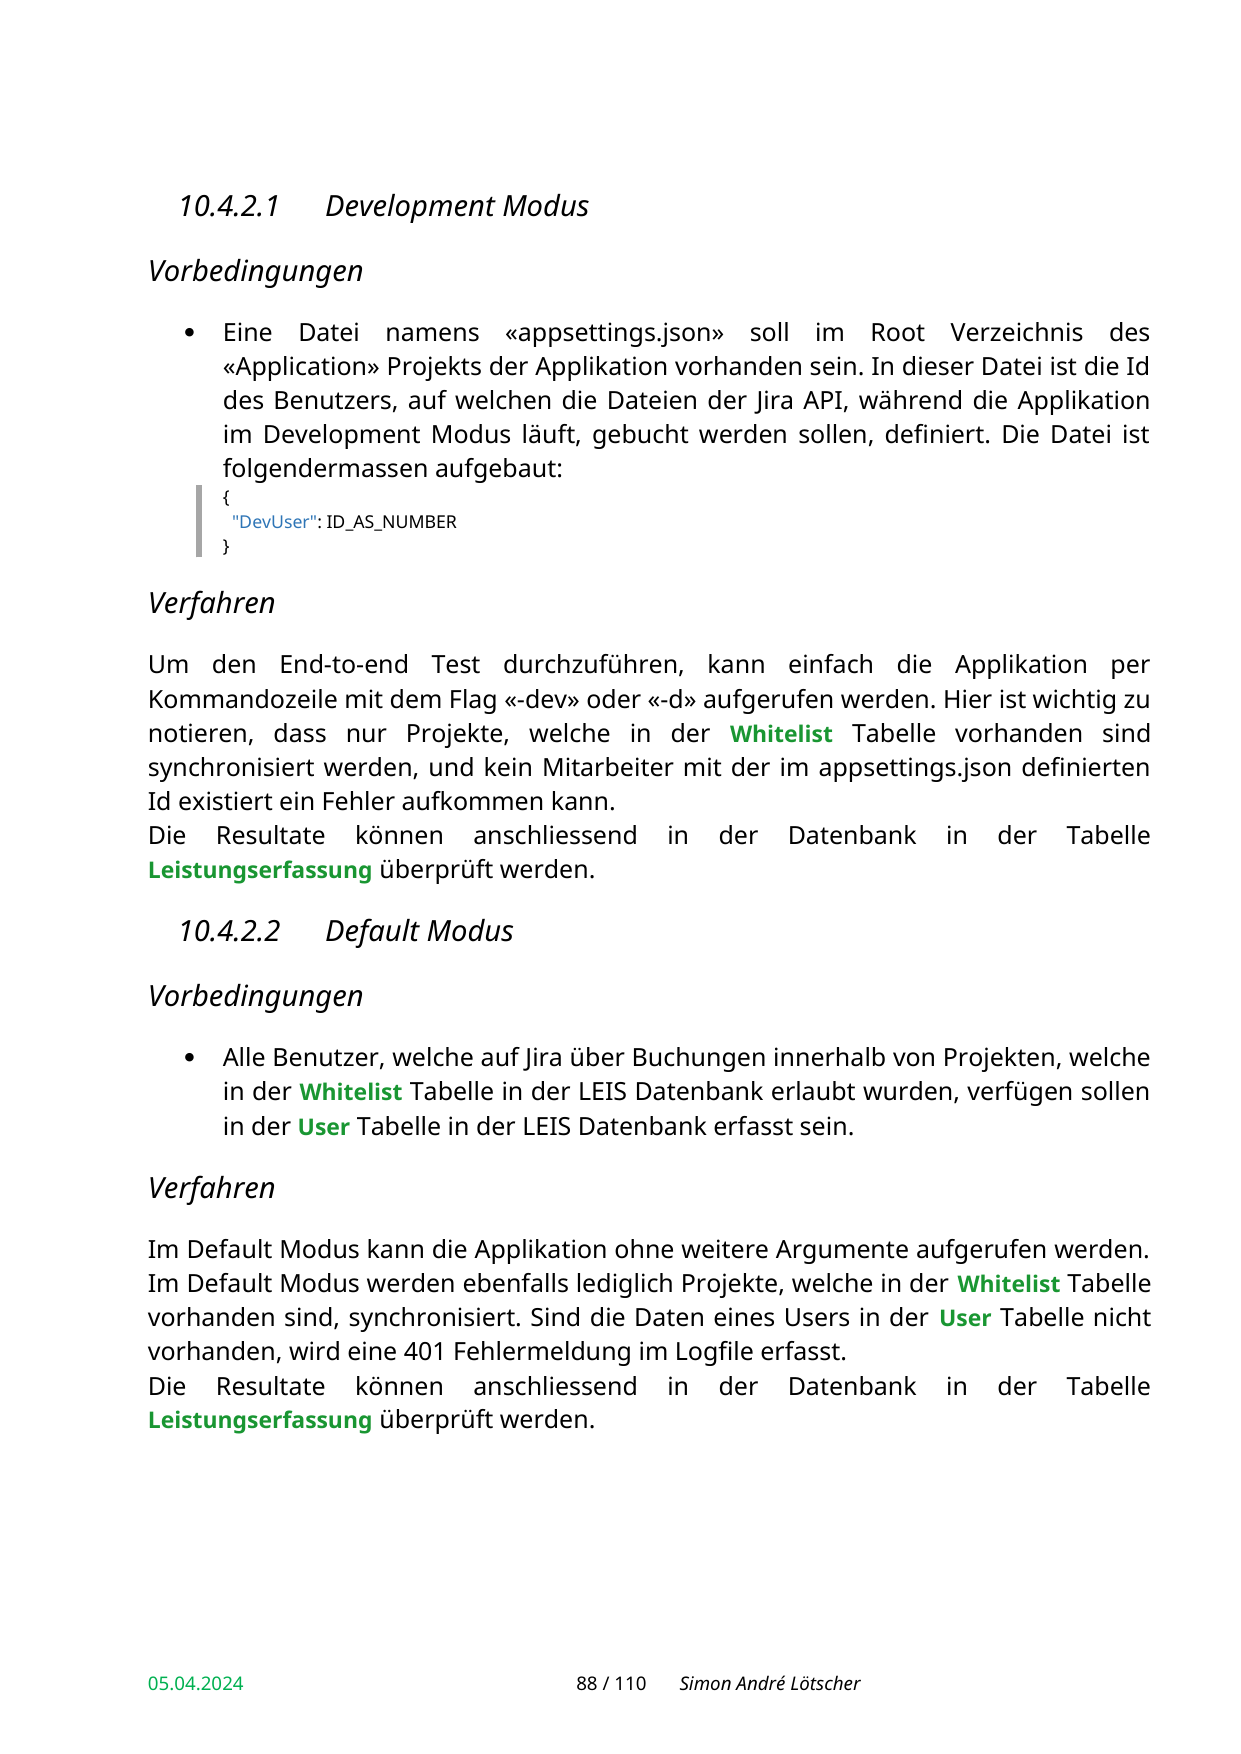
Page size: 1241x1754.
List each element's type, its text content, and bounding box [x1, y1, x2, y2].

text "DevUser": ID_AS_NUMBER [202, 509, 1152, 533]
text Im Default Modus kann die Applikation ohne weitere Argumente aufgerufen werden. Im Default Modus werden ebenfalls lediglich Projekte, welche in der Whitelist Tabelle vorhanden sind, synchronisiert. Sind die Daten eines Users in der User Tabelle nicht vorhanden, wird eine 401 Fehlermeldung im Logfile erfasst. [148, 1232, 1152, 1368]
text Verfahren [148, 582, 1152, 622]
list Eine Datei namens «appsettings.json» soll im Root Verzeichnis des «Application» Projekts der Applikation vorhanden sein. In dieser Datei ist die Id des Benutzers, auf welchen die Dateien der Jira API, während die Applikation im Development Modus läuft, gebucht werden sollen, definiert. Die Datei ist folgendermassen aufgebaut: [185, 315, 1152, 485]
text Die Resultate können anschliessend in der Datenbank in der Tabelle Leistungserfassung überprüft werden. [148, 817, 1152, 886]
list Alle Benutzer, welche auf Jira über Buchungen innerhalb von Projekten, welche in der Whitelist Tabelle in der LEIS Datenbank erlaubt wurden, verfügen sollen in der User Tabelle in der LEIS Datenbank erfasst sein. [185, 1040, 1152, 1142]
text } [202, 533, 1152, 557]
text Default Modus [177, 911, 1152, 950]
text Vorbedingungen [148, 975, 1152, 1015]
text Vorbedingungen [148, 250, 1152, 290]
text Die Resultate können anschliessend in der Datenbank in der Tabelle Leistungserfassung überprüft werden. [148, 1368, 1152, 1436]
text Um den End-to-end Test durchzuführen, kann einfach die Applikation per Kommandozeile mit dem Flag «-dev» oder «-d» aufgerufen werden. Hier ist wichtig zu notieren, dass nur Projekte, welche in der Whitelist Tabelle vorhanden sind synchronisiert werden, und kein Mitarbeiter mit der im appsettings.json definierten Id existiert ein Fehler aufkommen kann. [148, 647, 1152, 817]
text Development Modus [177, 185, 1152, 225]
text { [202, 485, 1152, 509]
text Verfahren [148, 1167, 1152, 1207]
